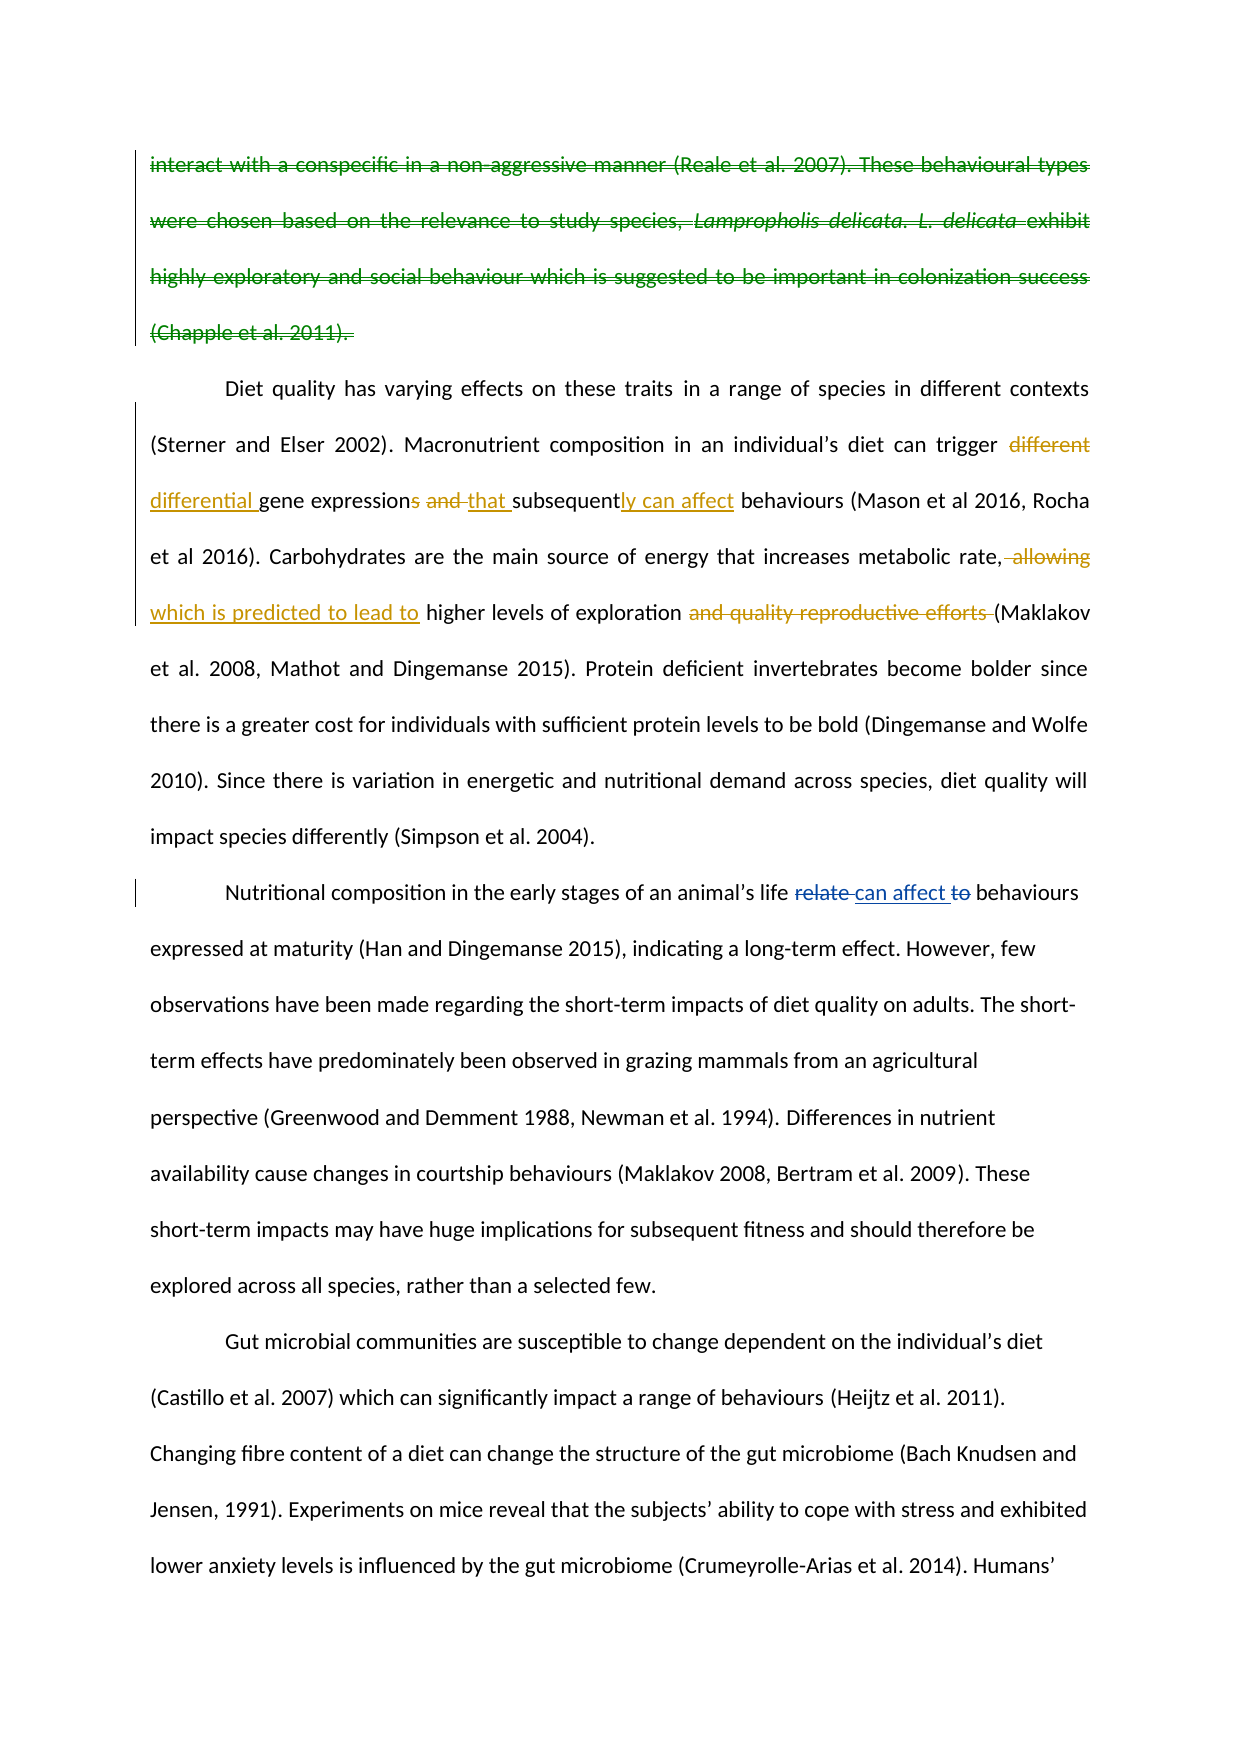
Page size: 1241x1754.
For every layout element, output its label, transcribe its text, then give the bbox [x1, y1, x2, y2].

text Nutritional composition in the early stages of an animal’s life behaviours expressed at maturity (Han and Dingemanse 2015), indicating a long-term effect. However, few observations have been made regarding the short-term impacts of diet quality on adults. The short-term effects have predominately been observed in grazing mammals from an agricultural perspective (Greenwood and Demment 1988, Newman et al. 1994). Differences in nutrient availability cause changes in courtship behaviours (Maklakov 2008, Bertram et al. 2009). These short-term impacts may have huge implications for subsequent fitness and should therefore be explored across all species, rather than a selected few. [150, 878, 1090, 1299]
text Diet quality has varying effects on these traits in a range of species in different contexts (Sterner and Elser 2002). Macronutrient composition in an individual’s diet can trigger gene expression subsequent behaviours (Mason et al 2016, Rocha et al 2016). Carbohydrates are the main source of energy that increases metabolic rate, higher levels of exploration (Maklakov et al. 2008, Mathot and Dingemanse 2015). Protein deficient invertebrates become bolder since there is a greater cost for individuals with sufficient protein levels to be bold (Dingemanse and Wolfe 2010). Since there is variation in energetic and nutritional demand across species, diet quality will impact species differently (Simpson et al. 2004). [150, 374, 1090, 851]
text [150, 1327, 1090, 1579]
